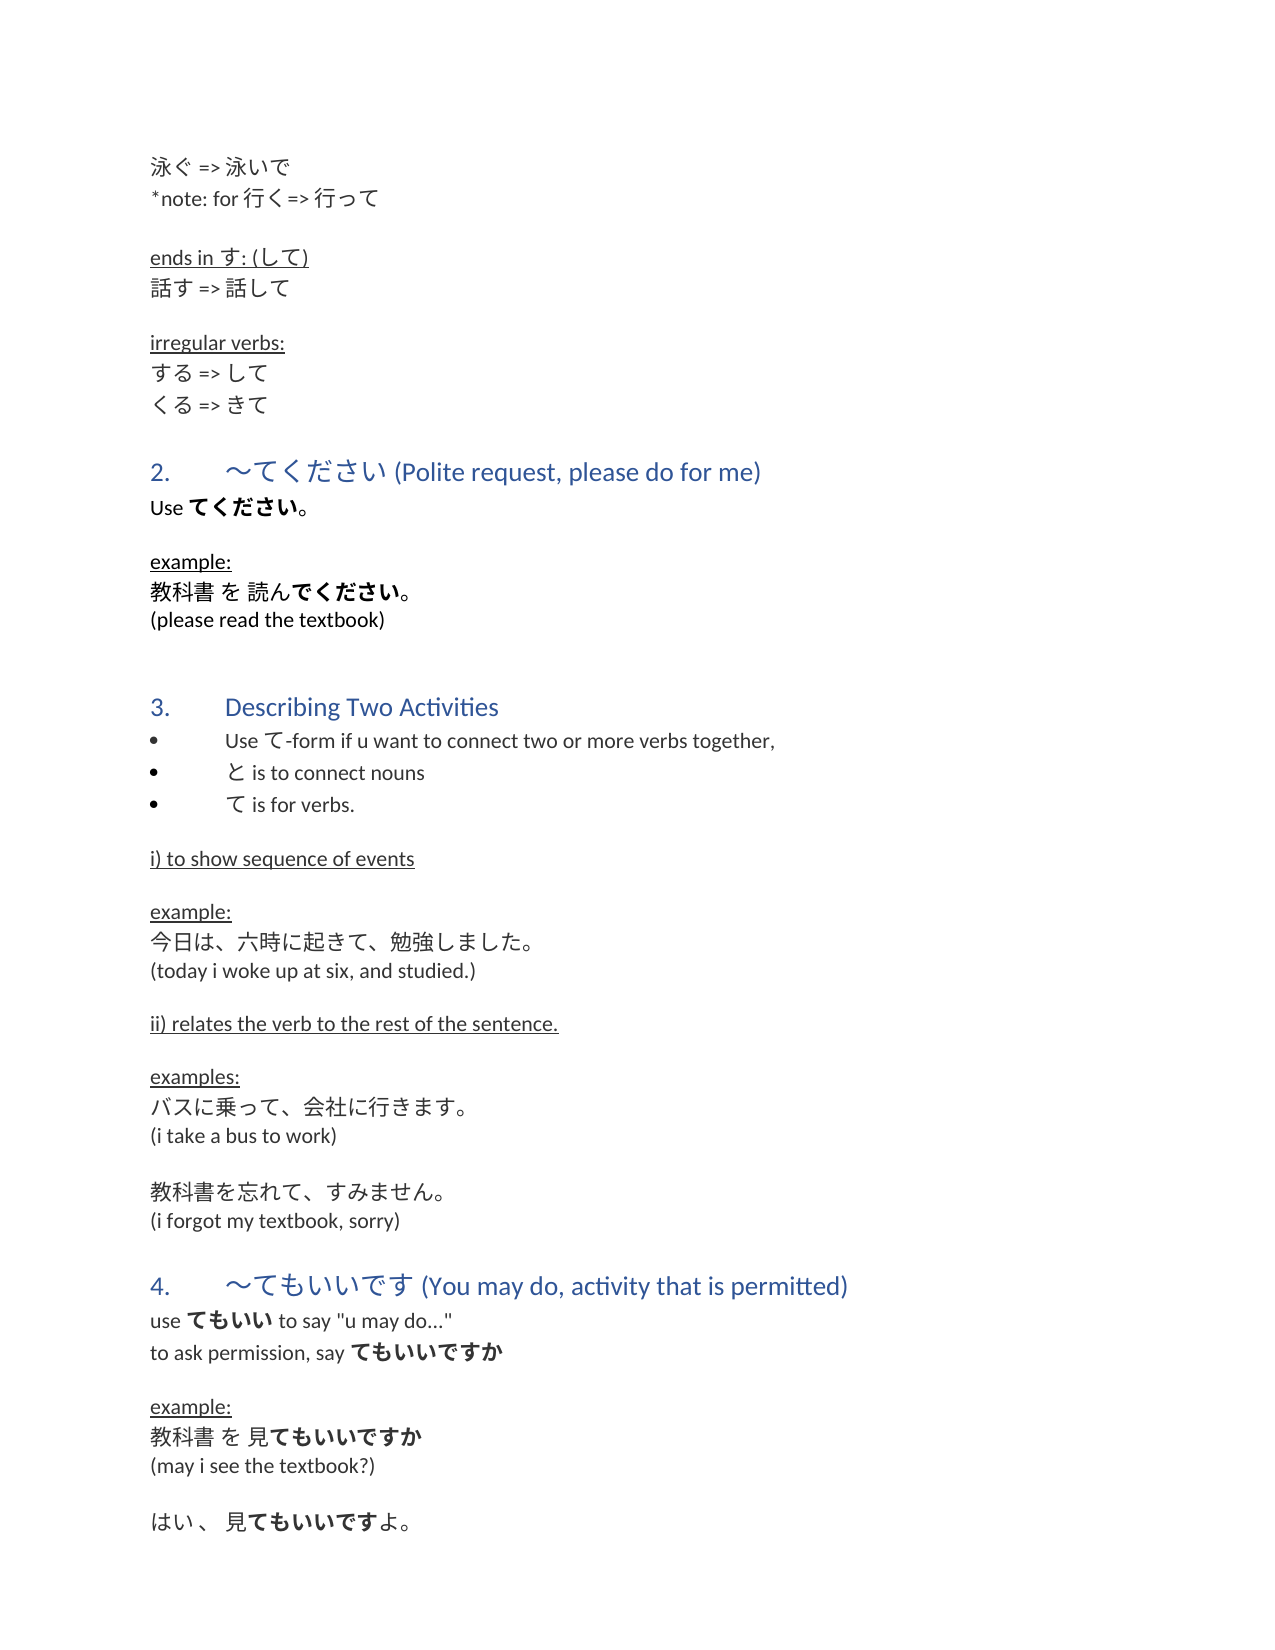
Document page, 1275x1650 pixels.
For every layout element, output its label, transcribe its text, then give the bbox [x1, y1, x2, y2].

text to ask permission, say てもいいですか [150, 1335, 1125, 1367]
text *note: for 行く=> 行って [150, 181, 1125, 213]
text くる => きて [150, 388, 1125, 419]
text (today i woke up at six, and studied.) [150, 957, 1125, 983]
text バスに乗って、会社に行きます。 [150, 1090, 1125, 1122]
text ii) relates the verb to the rest of the sentence. [150, 1010, 1125, 1037]
subtitle Describing Two Activities [150, 690, 1125, 723]
list て is for verbs. [150, 787, 1125, 818]
text (i forgot my textbook, sorry) [150, 1207, 1125, 1233]
text example: [150, 1393, 1125, 1420]
text (i take a bus to work) [150, 1122, 1125, 1148]
text i) to show sequence of events [150, 845, 1125, 872]
text はい 、 見てもいいですよ。 [150, 1505, 1125, 1537]
list Use て-form if u want to connect two or more verbs together, [150, 723, 1125, 755]
text ends in す: (して) [150, 239, 1125, 271]
text (please read the textbook) [150, 606, 1125, 633]
text irregular verbs: [150, 329, 1125, 356]
subtitle ～てください (Polite request, please do for me) [150, 450, 1125, 489]
text 今日は、六時に起きて、勉強しました。 [150, 925, 1125, 957]
text example: [150, 898, 1125, 925]
text example: [150, 548, 1125, 574]
list と is to connect nouns [150, 755, 1125, 787]
text する => して [150, 356, 1125, 388]
text 泳ぐ => 泳いで [150, 149, 1125, 181]
text 話す => 話して [150, 271, 1125, 303]
subtitle ～てもいいです (You may do, activity that is permitted) [150, 1264, 1125, 1303]
text examples: [150, 1063, 1125, 1090]
text (may i see the textbook?) [150, 1452, 1125, 1478]
text 教科書 を 読んでください。 [150, 574, 1125, 606]
text Use てください。 [150, 489, 1125, 521]
text use てもいい to say "u may do..." [150, 1303, 1125, 1335]
text 教科書 を 見てもいいですか [150, 1420, 1125, 1452]
text 教科書を忘れて、すみません。 [150, 1175, 1125, 1207]
